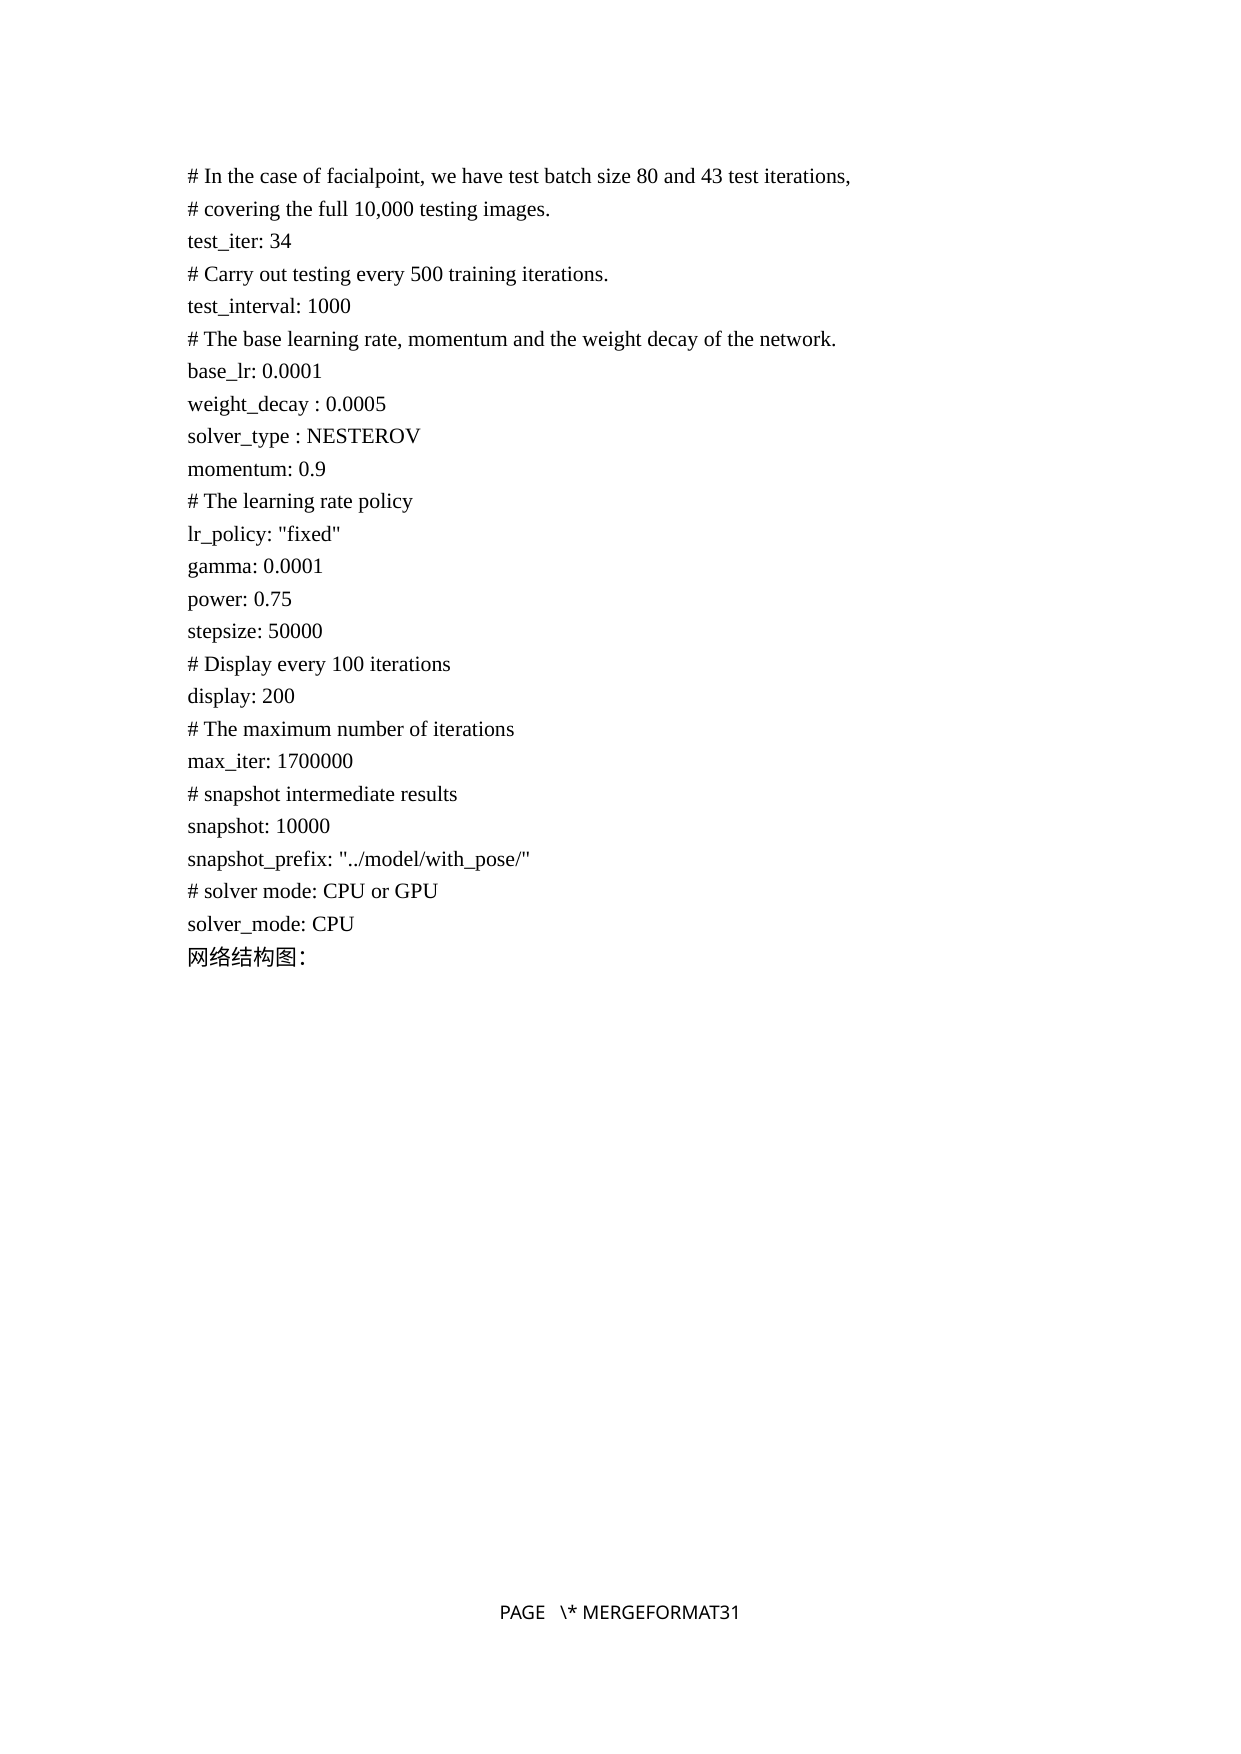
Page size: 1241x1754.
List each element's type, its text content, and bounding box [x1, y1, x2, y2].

text solver_type : NESTEROV [187, 420, 1053, 452]
text display: 200 [187, 680, 1053, 712]
text snapshot: 10000 [187, 810, 1053, 842]
text # The maximum number of iterations [187, 712, 1053, 745]
text max_iter: 1700000 [187, 745, 1053, 777]
text solver_mode: CPU [187, 907, 1053, 940]
text # Carry out testing every 500 training iterations. [187, 257, 1053, 290]
text # Display every 100 iterations [187, 647, 1053, 680]
text 网络结构图： [187, 940, 1053, 972]
text # In the case of facialpoint, we have test batch size 80 and 43 test iterations, [187, 160, 1053, 192]
text # snapshot intermediate results [187, 777, 1053, 810]
text test_iter: 34 [187, 225, 1053, 257]
text lr_policy: "fixed" [187, 517, 1053, 550]
text # solver mode: CPU or GPU [187, 875, 1053, 907]
text power: 0.75 [187, 582, 1053, 615]
text snapshot_prefix: "../model/with_pose/" [187, 842, 1053, 875]
text momentum: 0.9 [187, 452, 1053, 485]
text # The base learning rate, momentum and the weight decay of the network. [187, 322, 1053, 355]
text gamma: 0.0001 [187, 550, 1053, 582]
text base_lr: 0.0001 [187, 355, 1053, 387]
text test_interval: 1000 [187, 290, 1053, 322]
text # The learning rate policy [187, 485, 1053, 517]
text # covering the full 10,000 testing images. [187, 192, 1053, 225]
text weight_decay : 0.0005 [187, 387, 1053, 420]
text stepsize: 50000 [187, 615, 1053, 647]
